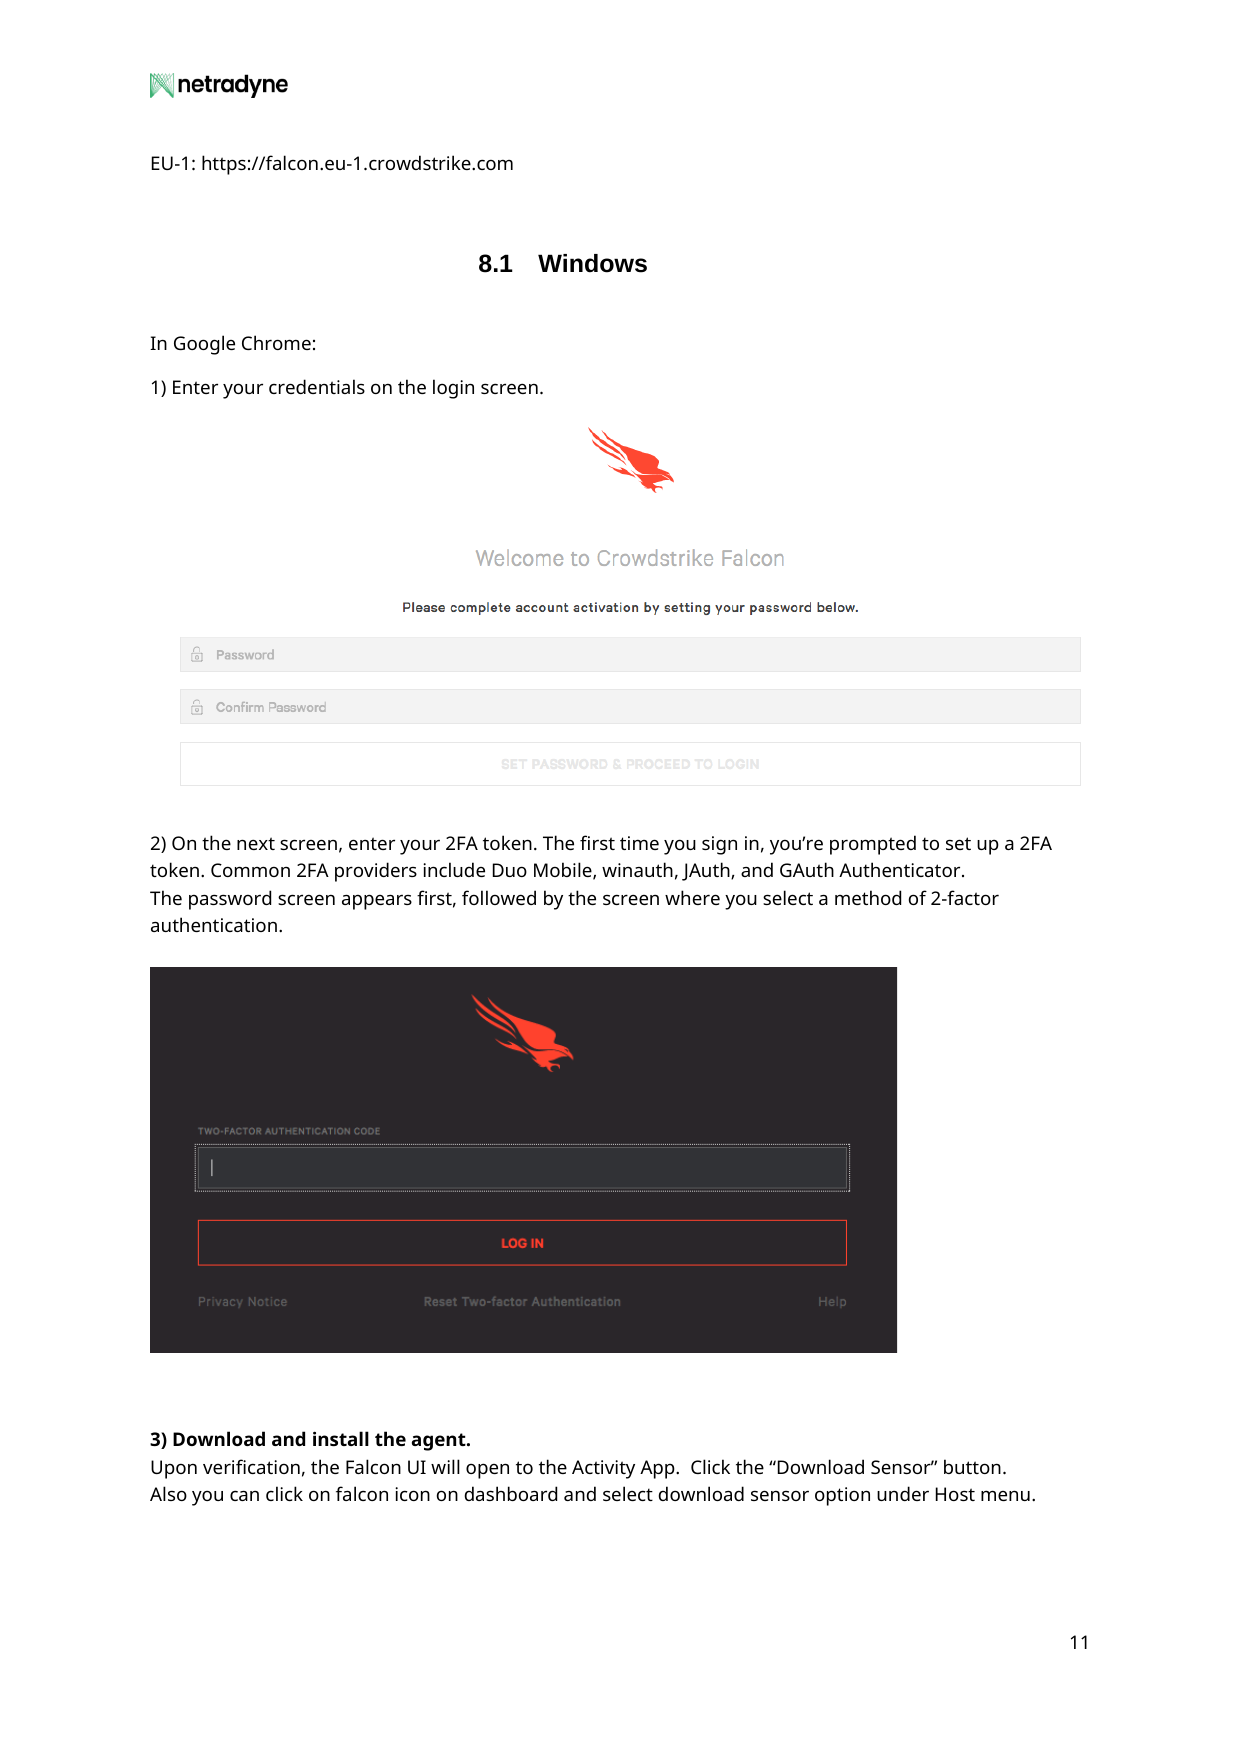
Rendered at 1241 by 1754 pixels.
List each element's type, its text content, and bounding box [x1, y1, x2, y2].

picture [150, 967, 898, 1353]
subtitle Windows [478, 249, 1090, 278]
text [150, 1426, 1090, 1534]
picture [150, 418, 1091, 801]
text EU-1: https://falcon.eu-1.crowdstrike.com [150, 150, 1090, 231]
text 1) Enter your credentials on the login screen. [150, 374, 1090, 400]
picture [150, 73, 288, 98]
text In Google Chrome: [150, 303, 1090, 356]
